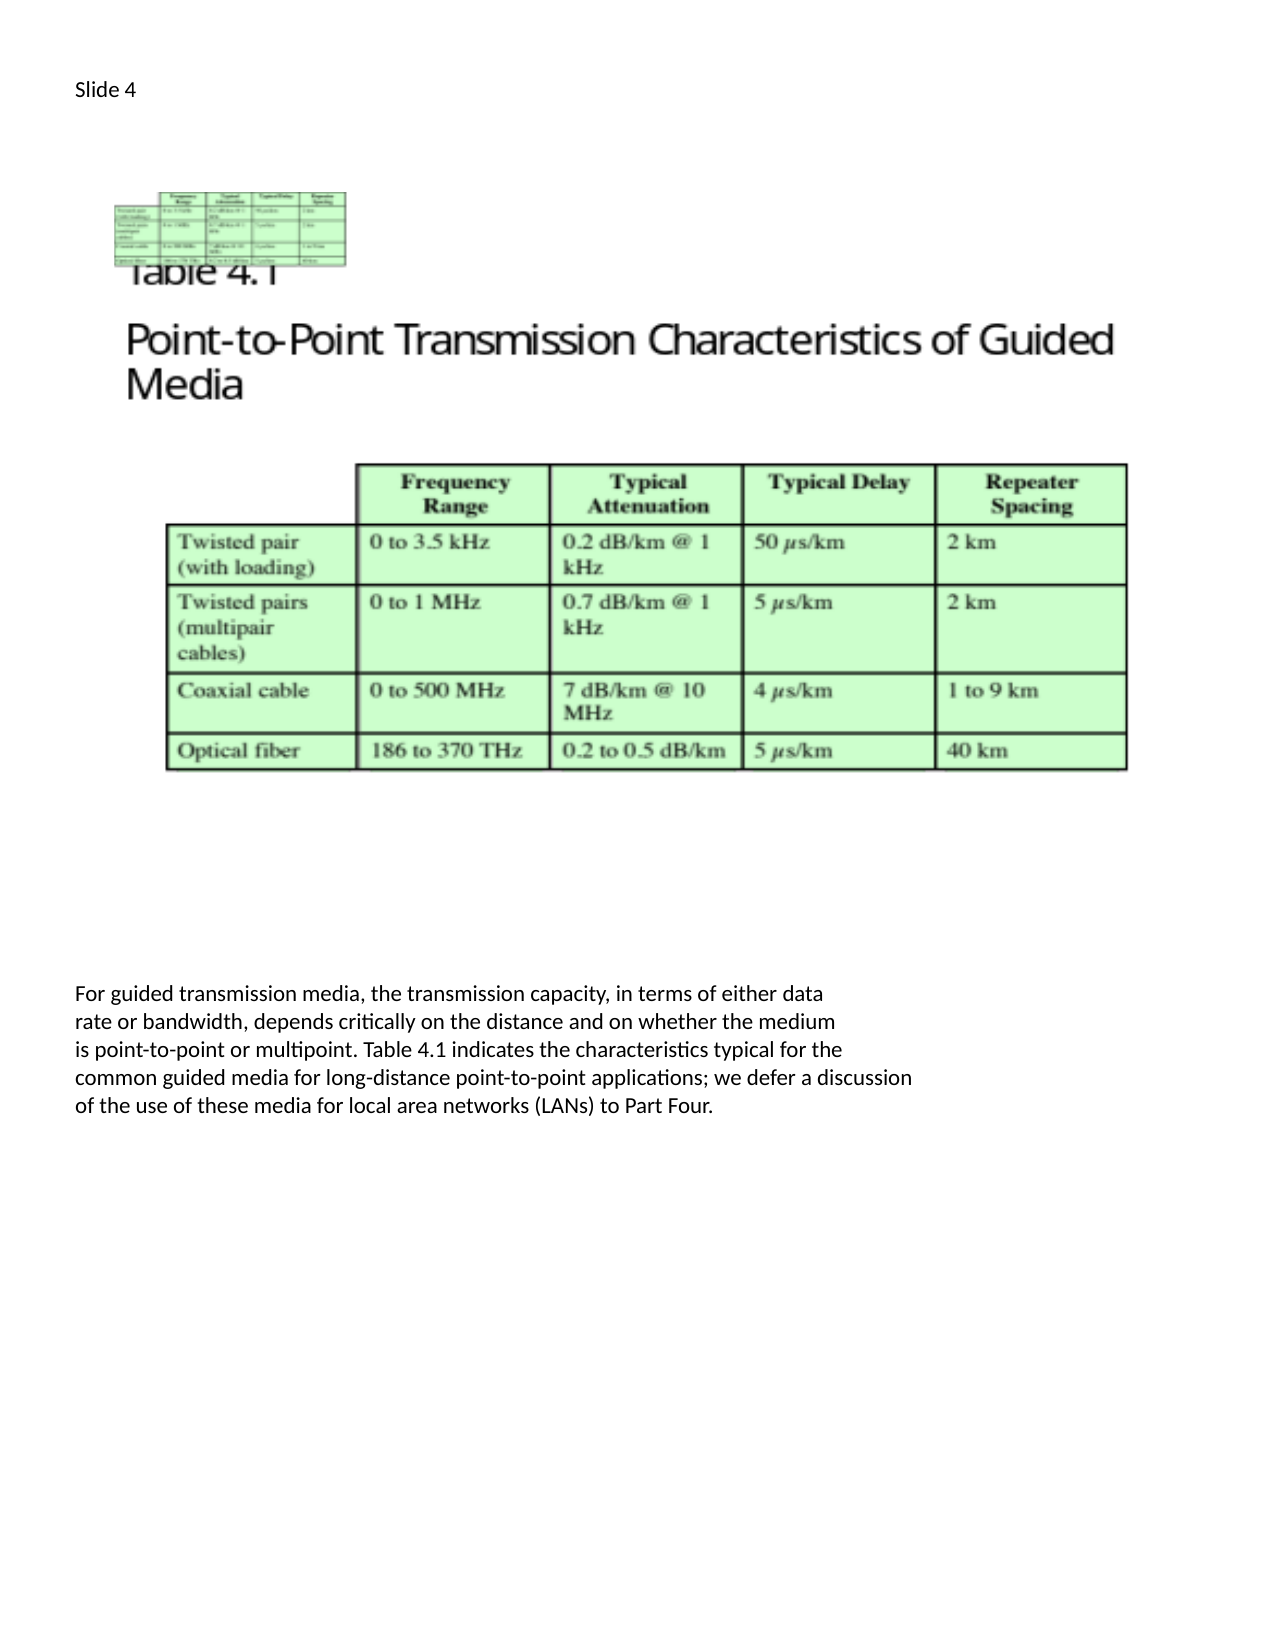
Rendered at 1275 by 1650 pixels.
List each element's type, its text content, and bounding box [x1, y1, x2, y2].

text is point-to-point or multipoint. Table 4.1 indicates the characteristics typical for the [75, 1035, 1200, 1063]
text rate or bandwidth, depends critically on the distance and on whether the medium [75, 1007, 1200, 1035]
text of the use of these media for local area networks (LANs) to Part Four. [75, 1091, 1200, 1119]
text common guided media for long-distance point-to-point applications; we defer a discussion [75, 1063, 1200, 1091]
text Slide 4 [75, 75, 1200, 103]
text For guided transmission media, the transmission capacity, in terms of either data [75, 979, 1200, 1007]
